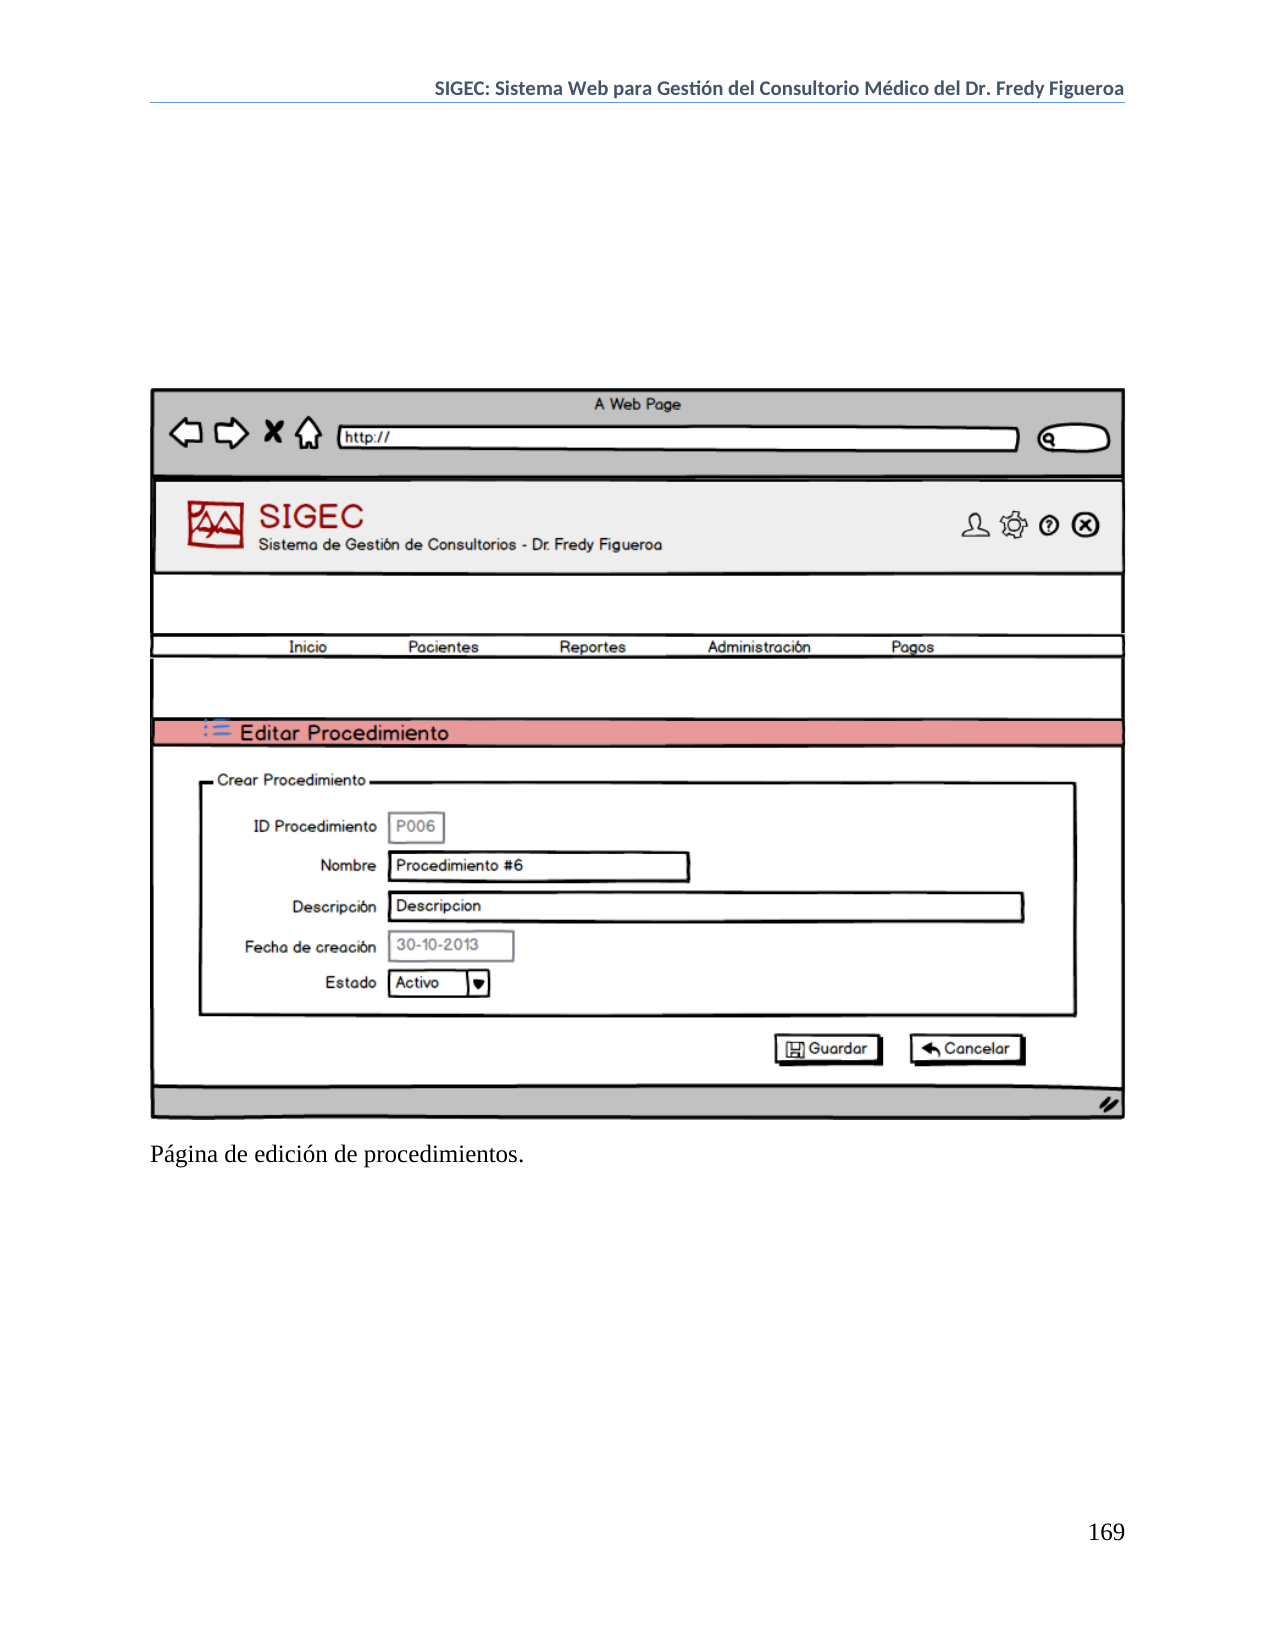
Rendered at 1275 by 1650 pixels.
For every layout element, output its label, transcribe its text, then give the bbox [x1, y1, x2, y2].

picture [150, 388, 1125, 1120]
text Página de edición de procedimientos. [150, 1139, 1125, 1167]
